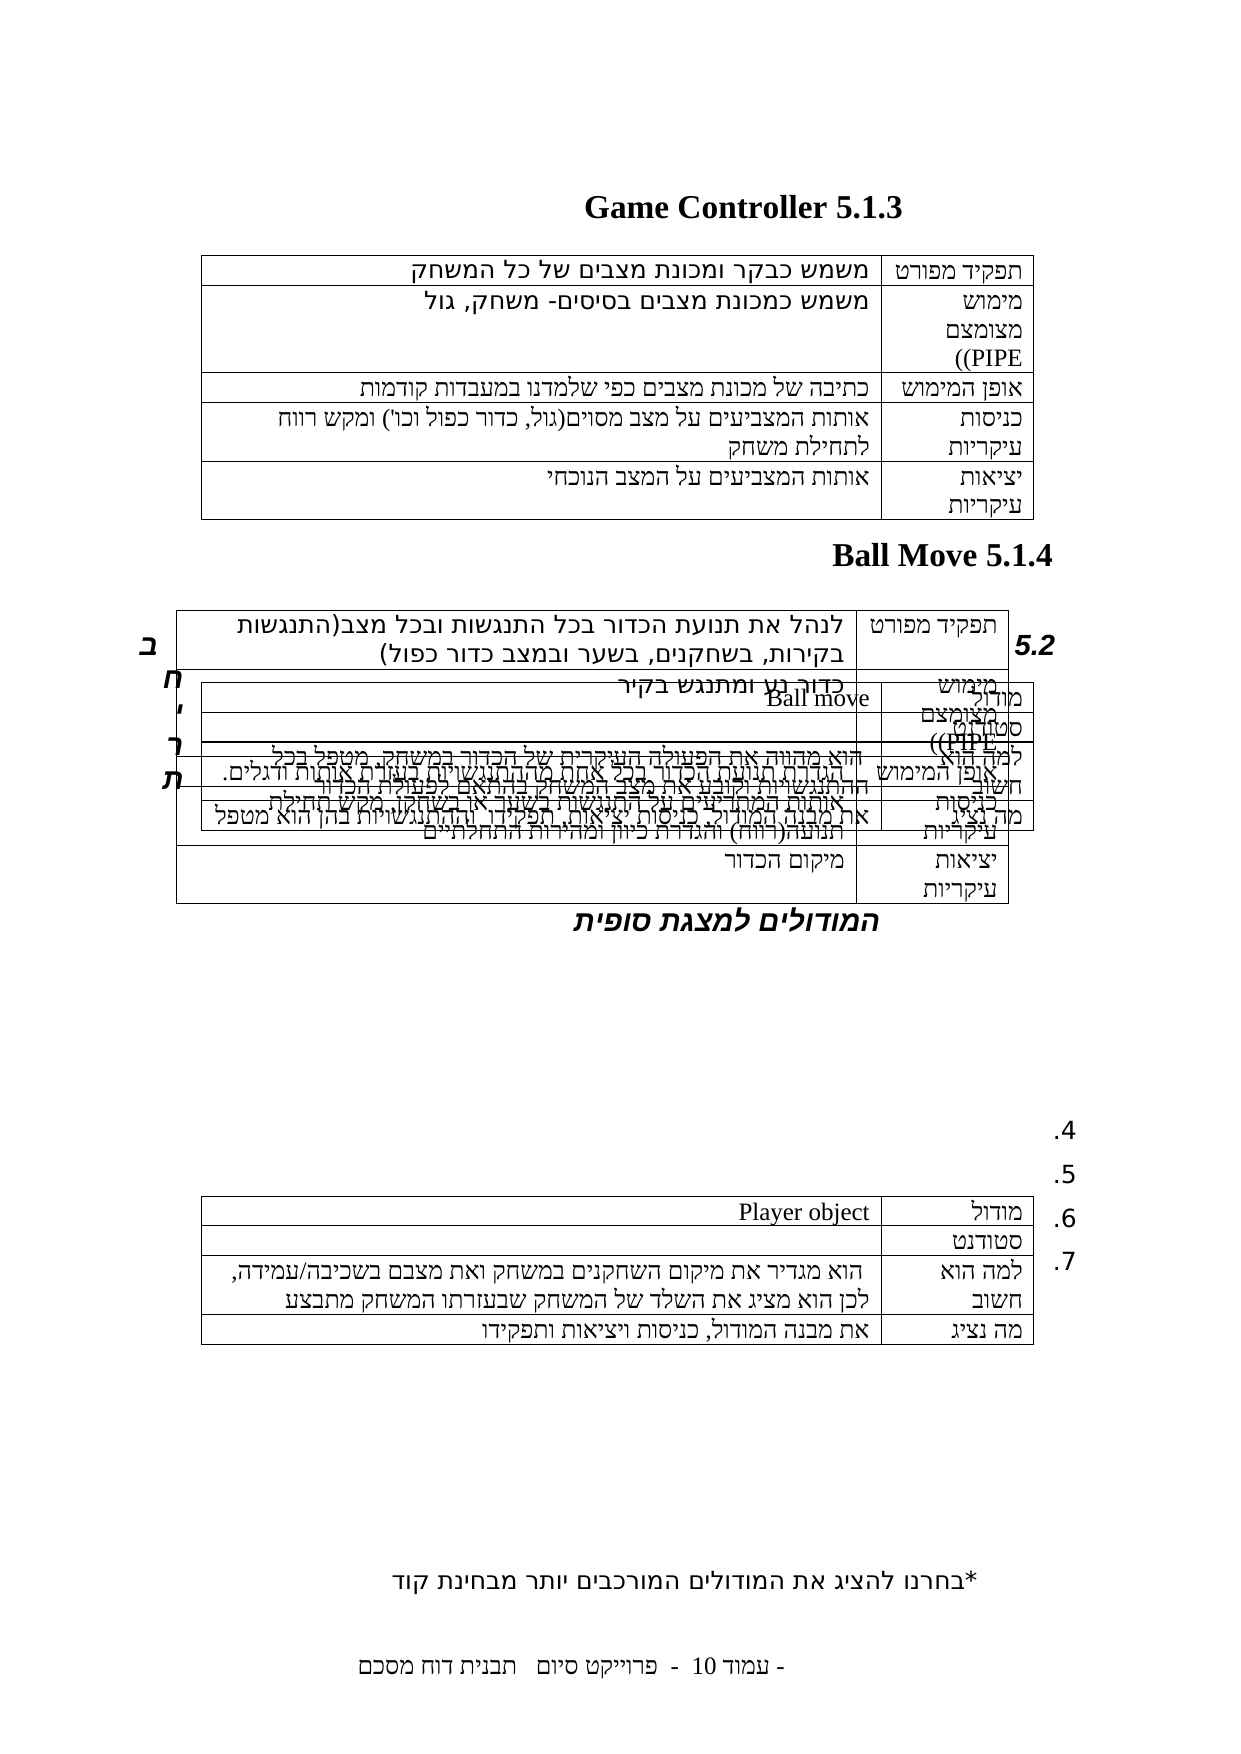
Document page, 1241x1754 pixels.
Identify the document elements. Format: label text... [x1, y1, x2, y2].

table_cell אותות המתריעים על התנגשות בשער או בשחקן, מקש תחילת תנועה(רווח) והגדרת כיוון ומהירות התחלתיים [177, 787, 856, 844]
table_cell סטודנט [882, 1226, 1033, 1255]
table_cell [202, 1226, 881, 1255]
table_cell מה נציג [882, 1315, 1033, 1343]
table_cell כניסות עיקריות [882, 403, 1033, 461]
table_cell מיקום הכדור [177, 846, 856, 903]
table_header מודול [882, 1197, 1033, 1225]
table_header מודול [882, 683, 1033, 712]
text 5.1.4 Ball Move [133, 398, 1053, 574]
subtitle בחירת המודולים למצגת סופית [133, 628, 1014, 938]
table_cell אופן המימוש [882, 373, 1033, 402]
table_cell [202, 713, 881, 741]
table_cell את מבנה המודול, כניסות יציאות, תפקידו וההתנגשויות בהן הוא מטפל [202, 801, 881, 830]
table_cell יציאות עיקריות [857, 846, 1008, 903]
table_header Ball move [202, 683, 881, 712]
table_cell למה הוא חשוב [882, 1256, 1033, 1314]
table_cell כניסות עיקריות [857, 831, 965, 844]
table_cell הוא מהווה את הפעולה העיקרית של הכדור במשחק, מטפל בכל ההתנגשויות וקובע את מצב המשחק בהתאם לפעולת הכדור [202, 743, 881, 800]
text 5.1.3 Game Controller [133, 187, 1053, 226]
table_cell אותות המצביעים על המצב הנוכחי [202, 462, 881, 519]
table_header משמש כבקר ומכונת מצבים של כל המשחק [202, 256, 881, 285]
table_cell הוא מגדיר את מיקום השחקנים במשחק ואת מצבם בשכיבה/עמידה, לכן הוא מציג את השלד של המשחק שבעזרתו המשחק מתבצע [202, 1256, 881, 1314]
list *בחרנו להציג את המודולים המורכבים יותר מבחינת קוד [133, 1566, 978, 1596]
table_header Player object [202, 1197, 881, 1225]
table_header לנהל את תנועת הכדור בכל התנגשות ובכל מצב(התנגשות בקירות, בשחקנים, בשער ובמצב כדור כפול) [177, 611, 856, 669]
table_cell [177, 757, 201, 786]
table_header תפקיד מפורט [857, 611, 1008, 669]
table_cell למה הוא חשוב [882, 743, 1033, 800]
table_cell כדור נע ומתנגש בקיר [177, 670, 856, 756]
table_cell כתיבה של מכונת מצבים כפי שלמדנו במעבדות קודמות [202, 373, 881, 402]
table_cell את מבנה המודול, כניסות ויציאות ותפקידו [202, 1315, 881, 1343]
table_header תפקיד מפורט [882, 256, 1033, 285]
table_cell סטודנט [882, 713, 1033, 741]
table_cell מה נציג [882, 801, 1033, 830]
table_cell אותות המצביעים על מצב מסוים(גול, כדור כפול וכו') ומקש רווח לתחילת משחק [202, 403, 881, 461]
table_cell משמש כמכונת מצבים בסיסים- משחק, גול [202, 286, 881, 372]
table_cell מימוש מצומצם PIPE)) [882, 286, 1033, 372]
table_cell יציאות עיקריות [882, 462, 1033, 519]
